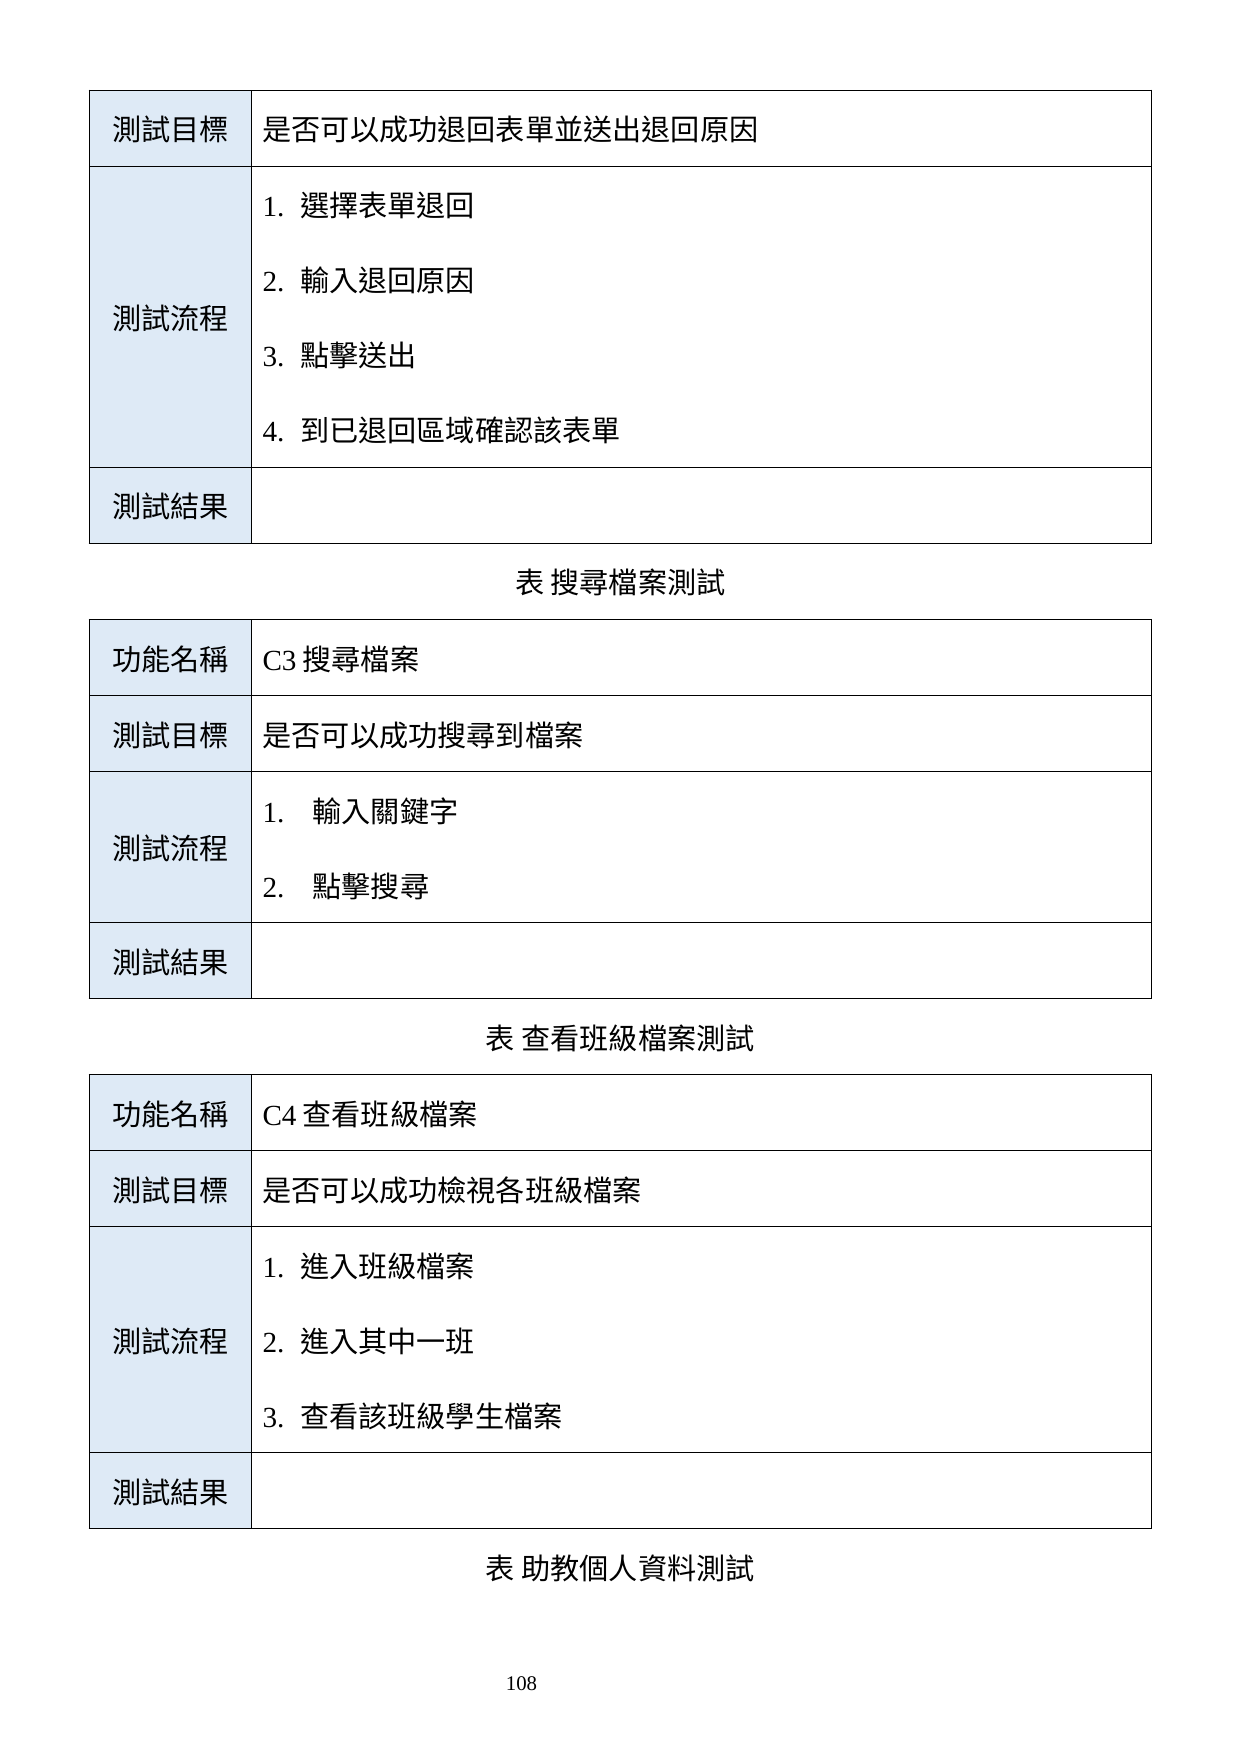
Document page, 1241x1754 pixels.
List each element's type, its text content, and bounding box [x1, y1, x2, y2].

text 表 查看班級檔案測試 [89, 999, 1152, 1074]
table_header 功能名稱 [90, 620, 251, 695]
table_cell 測試流程 [90, 167, 251, 467]
table_cell 輸入關鍵字 點擊搜尋 [252, 772, 1151, 922]
table_header 功能名稱 [90, 1075, 251, 1150]
table_header C3搜尋檔案 [252, 620, 1151, 695]
table_cell 進入班級檔案 進入其中一班 查看該班級學生檔案 [252, 1227, 1151, 1452]
table_cell [252, 1453, 1151, 1528]
table_cell 是否可以成功檢視各班級檔案 [252, 1151, 1151, 1226]
table_cell 是否可以成功搜尋到檔案 [252, 696, 1151, 771]
table_cell [252, 468, 1151, 543]
table_cell 測試目標 [90, 696, 251, 771]
table_cell 測試結果 [90, 1453, 251, 1528]
table_cell 測試流程 [90, 1227, 251, 1452]
table_cell 是否可以成功退回表單並送出退回原因 [252, 91, 1151, 166]
table_cell 測試結果 [90, 923, 251, 998]
text 表 助教個人資料測試 [89, 1529, 1152, 1604]
table_cell 測試流程 [90, 772, 251, 922]
table_cell 測試結果 [90, 468, 251, 543]
text 表 搜尋檔案測試 [89, 544, 1152, 619]
table_cell 選擇表單退回 輸入退回原因 點擊送出 到已退回區域確認該表單 [252, 167, 1151, 467]
table_cell [252, 923, 1151, 998]
table_header C4查看班級檔案 [252, 1075, 1151, 1150]
table_cell 測試目標 [90, 1151, 251, 1226]
table_cell 測試目標 [90, 91, 251, 166]
